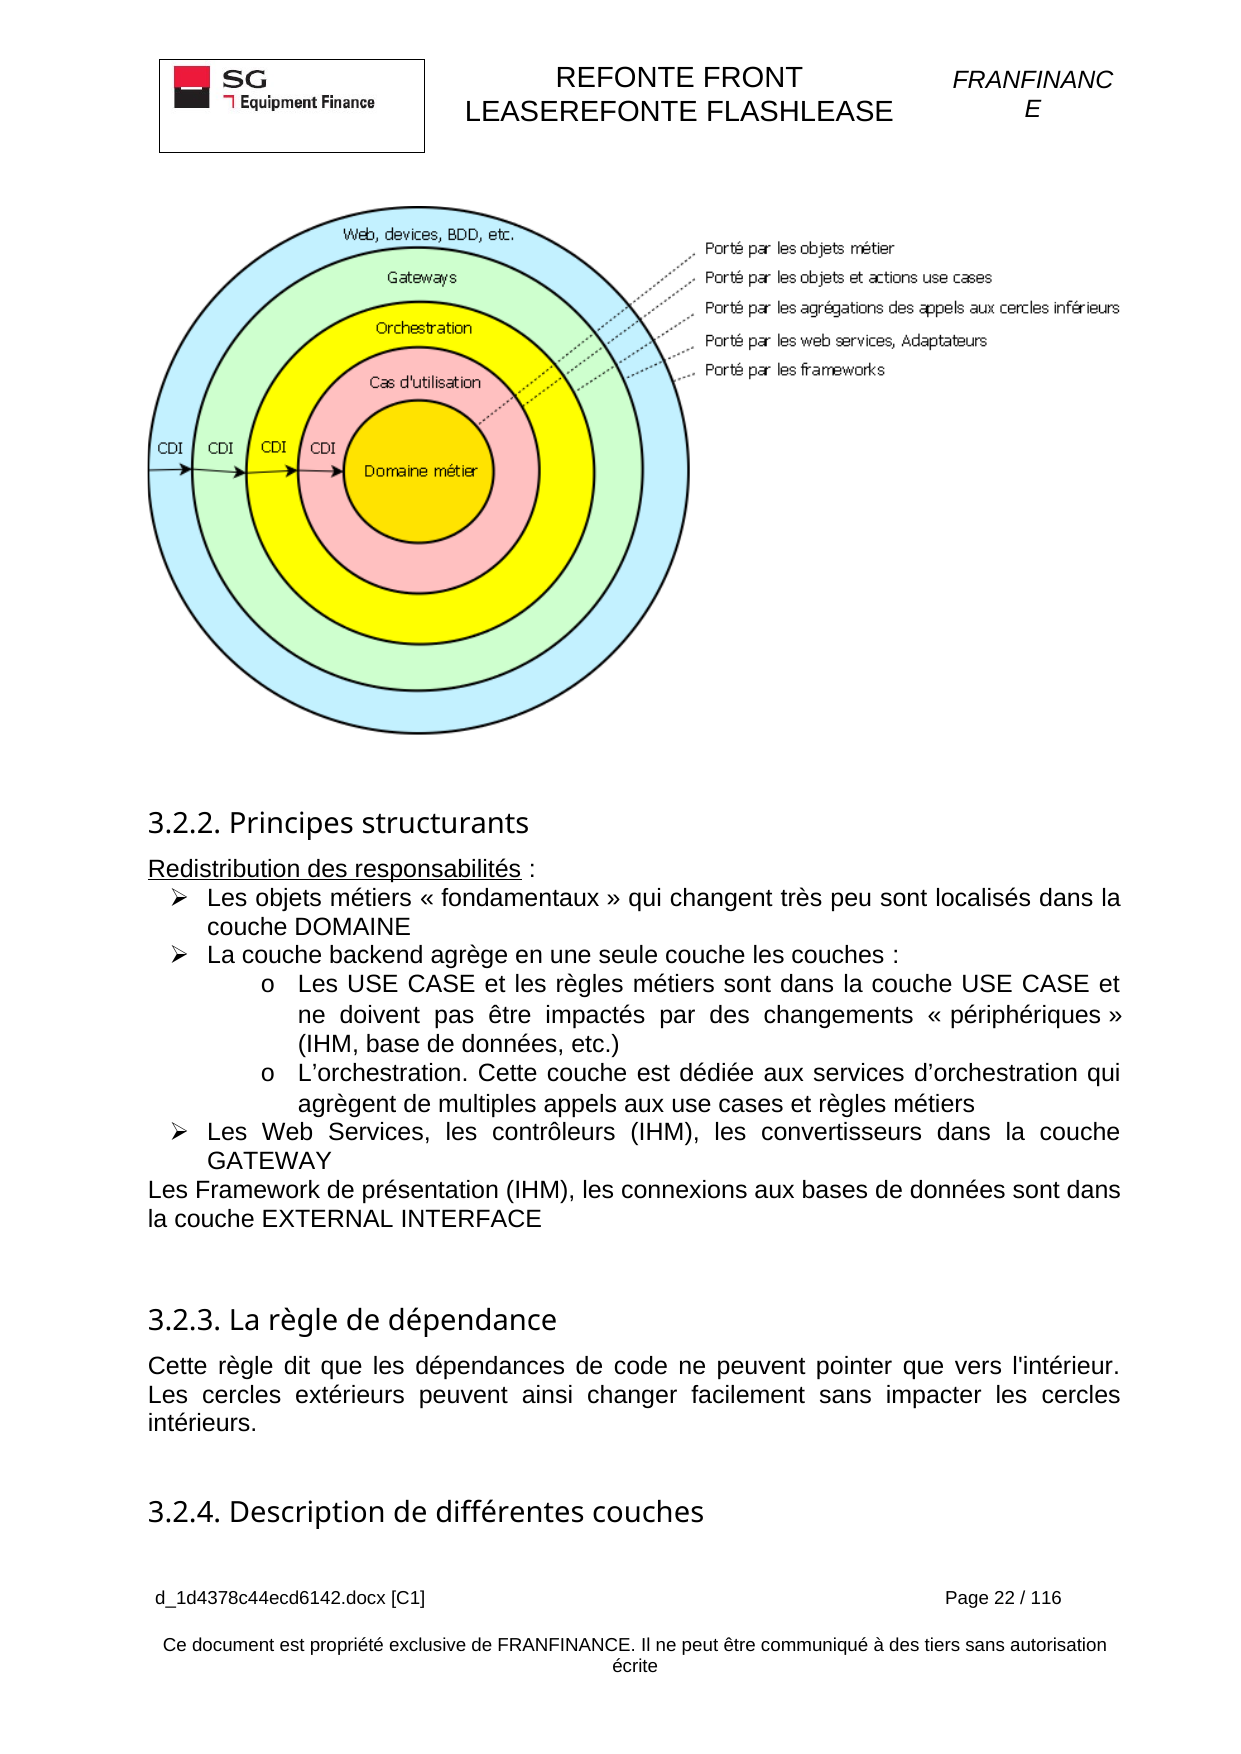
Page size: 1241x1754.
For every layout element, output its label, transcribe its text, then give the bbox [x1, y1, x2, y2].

picture [147, 206, 1123, 736]
list La couche backend agrège en une seule couche les couches : [169, 940, 1122, 969]
text Redistribution des responsabilités : [148, 854, 1122, 883]
subtitle La règle de dépendance [148, 1299, 1122, 1338]
text Les Framework de présentation (IHM), les connexions aux bases de données sont dans la couche EXTERNAL INTERFACE [148, 1175, 1122, 1232]
list Les Web Services, les contrôleurs (IHM), les convertisseurs dans la couche GATEWAY [169, 1117, 1122, 1175]
list L’orchestration. Cette couche est dédiée aux services d’orchestration qui agrègent de multiples appels aux use cases et règles métiers [260, 1058, 1122, 1117]
subtitle Description de différentes couches [148, 1491, 1122, 1531]
subtitle Principes structurants [148, 802, 1122, 842]
list Les objets métiers « fondamentaux » qui changent très peu sont localisés dans la couche DOMAINE [169, 883, 1122, 940]
list Les USE CASE et les règles métiers sont dans la couche USE CASE et ne doivent pas être impactés par des changements « périphériques » (IHM, base de données, etc.) [260, 969, 1122, 1058]
text Cette règle dit que les dépendances de code ne peuvent pointer que vers l'intérieur. Les cercles extérieurs peuvent ainsi changer facilement sans impacter les cercles intérieurs. [148, 1351, 1122, 1437]
